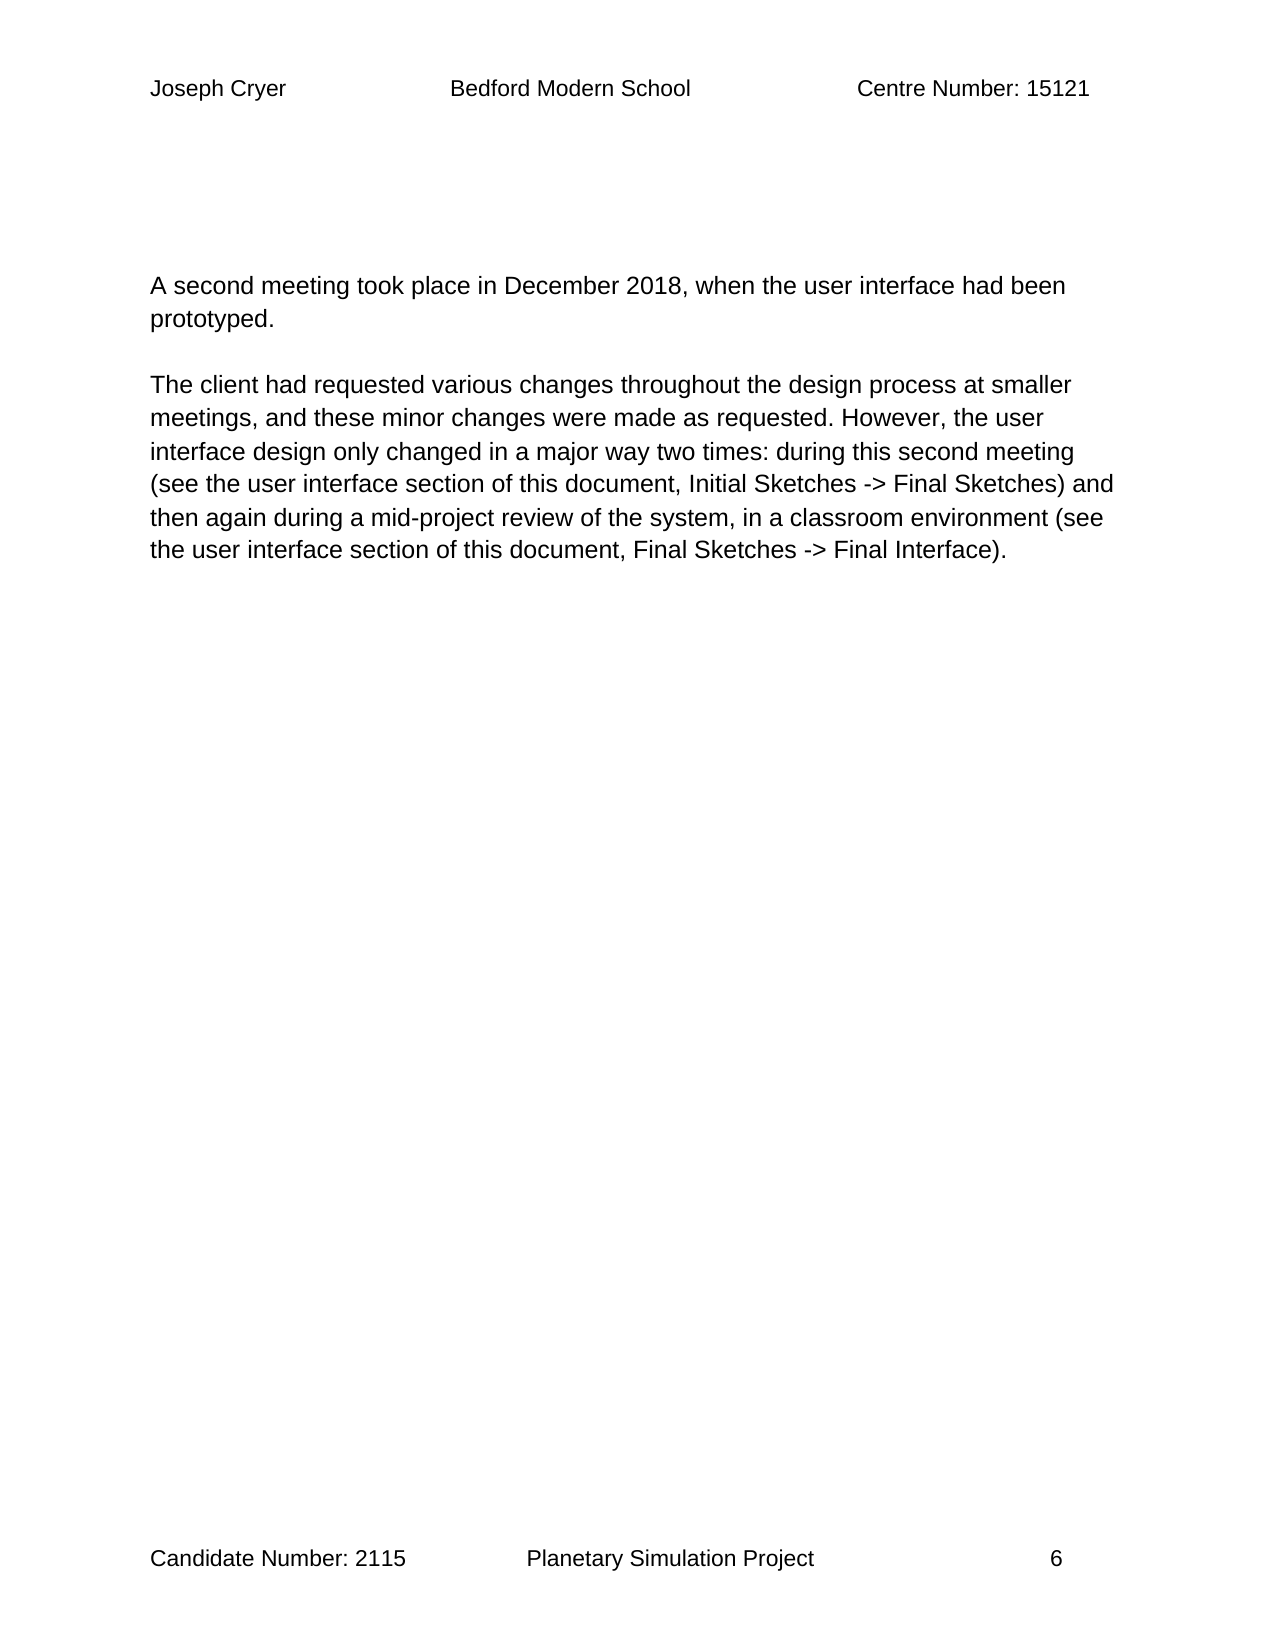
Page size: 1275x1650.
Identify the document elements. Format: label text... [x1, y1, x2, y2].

text A second meeting took place in December 2018, when the user interface had been prototyped. [150, 271, 1125, 333]
text The client had requested various changes throughout the design process at smaller meetings, and these minor changes were made as requested. However, the user interface design only changed in a major way two times: during this second meeting (see the user interface section of this document, Initial Sketches -> Final Sketches) and then again during a mid-project review of the system, in a classroom environment (see the user interface section of this document, Final Sketches -> Final Interface). [150, 370, 1125, 564]
